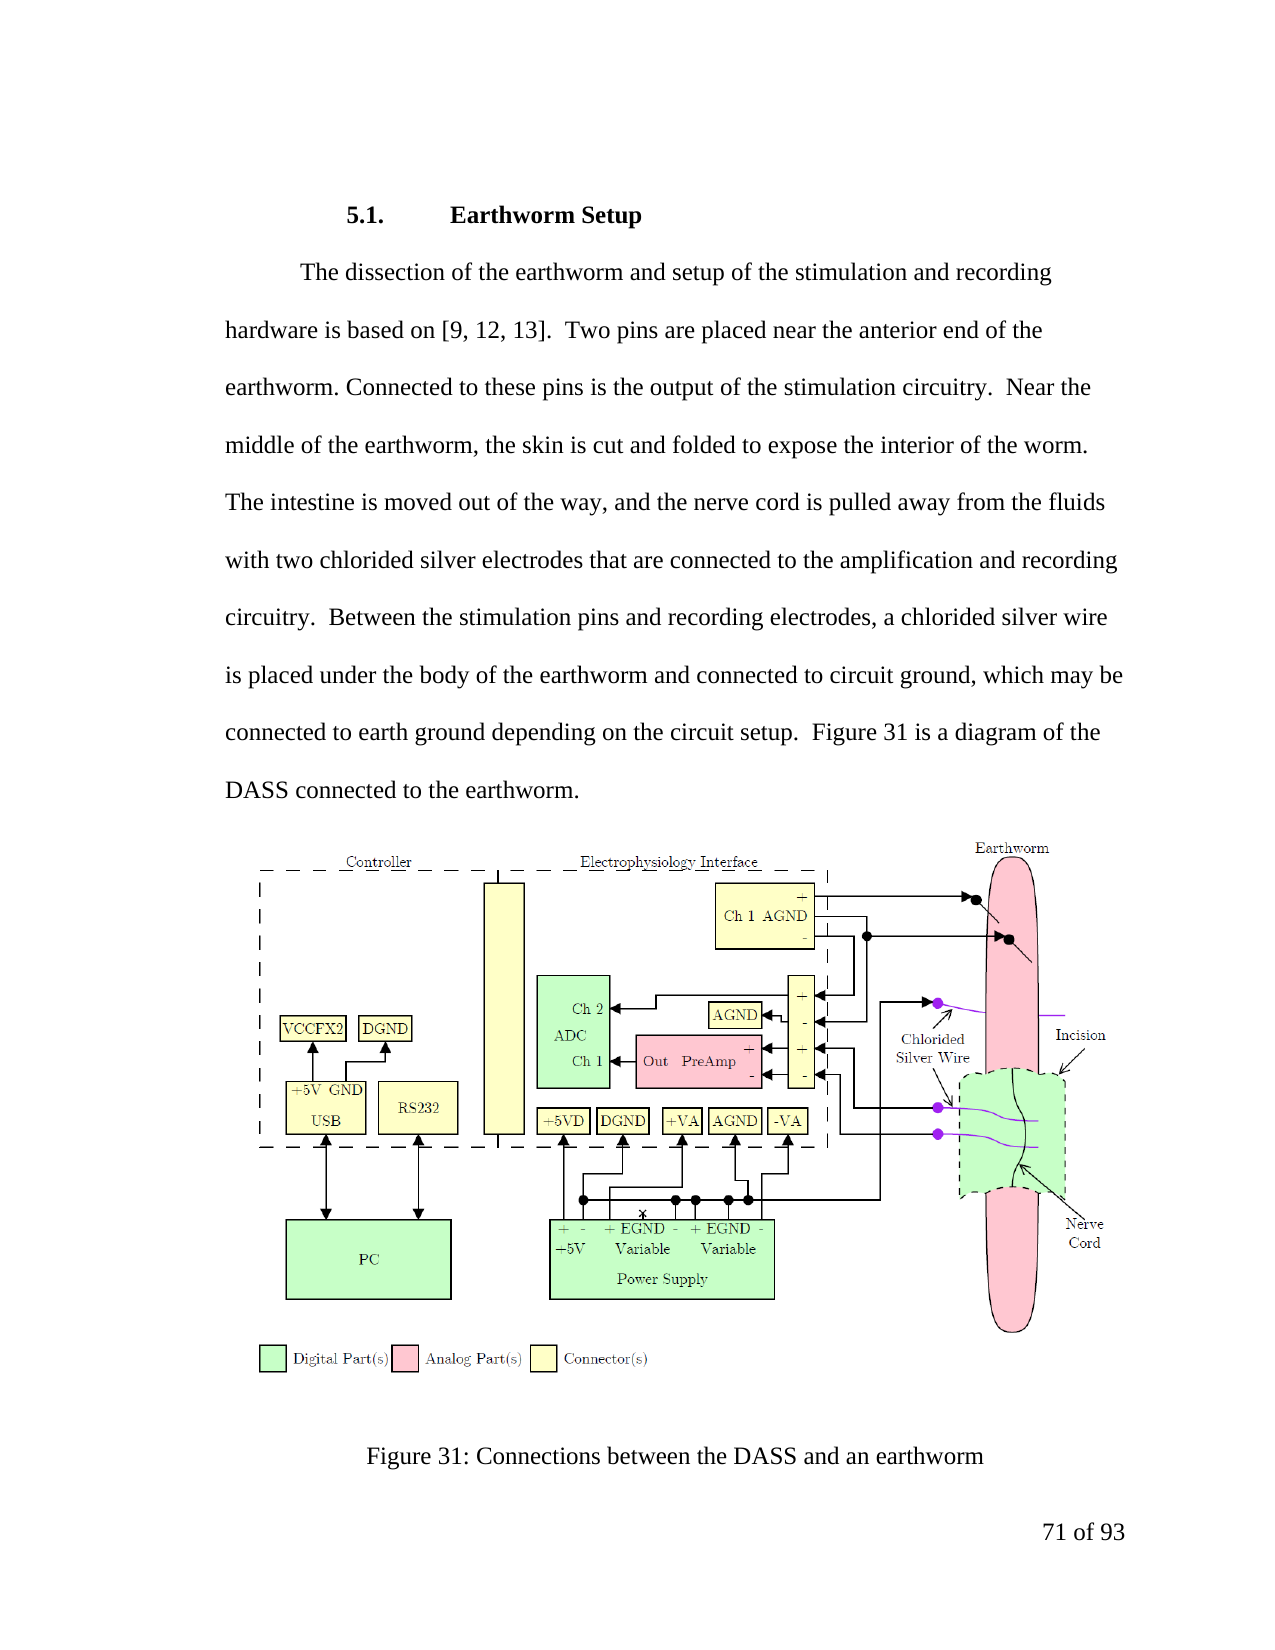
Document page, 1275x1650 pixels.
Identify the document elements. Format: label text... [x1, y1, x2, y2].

subtitle Earthworm Setup [271, 200, 1125, 229]
picture [234, 832, 1116, 1412]
text The dissection of the earthworm and setup of the stimulation and recording hardware is based on [9, 12, 13]. Two pins are placed near the anterior end of the earthworm. Connected to these pins is the output of the stimulation circuitry. Near the middle of the earthworm, the skin is cut and folded to expose the interior of the worm. The intestine is moved out of the way, and the nerve cord is pulled away from the fluids with two chlorided silver electrodes that are connected to the amplification and recording circuitry. Between the stimulation pins and recording electrodes, a chlorided silver wire is placed under the body of the earthworm and connected to circuit ground, which may be connected to earth ground depending on the circuit setup. Figure 31 is a diagram of the DASS connected to the earthworm. [225, 257, 1125, 804]
